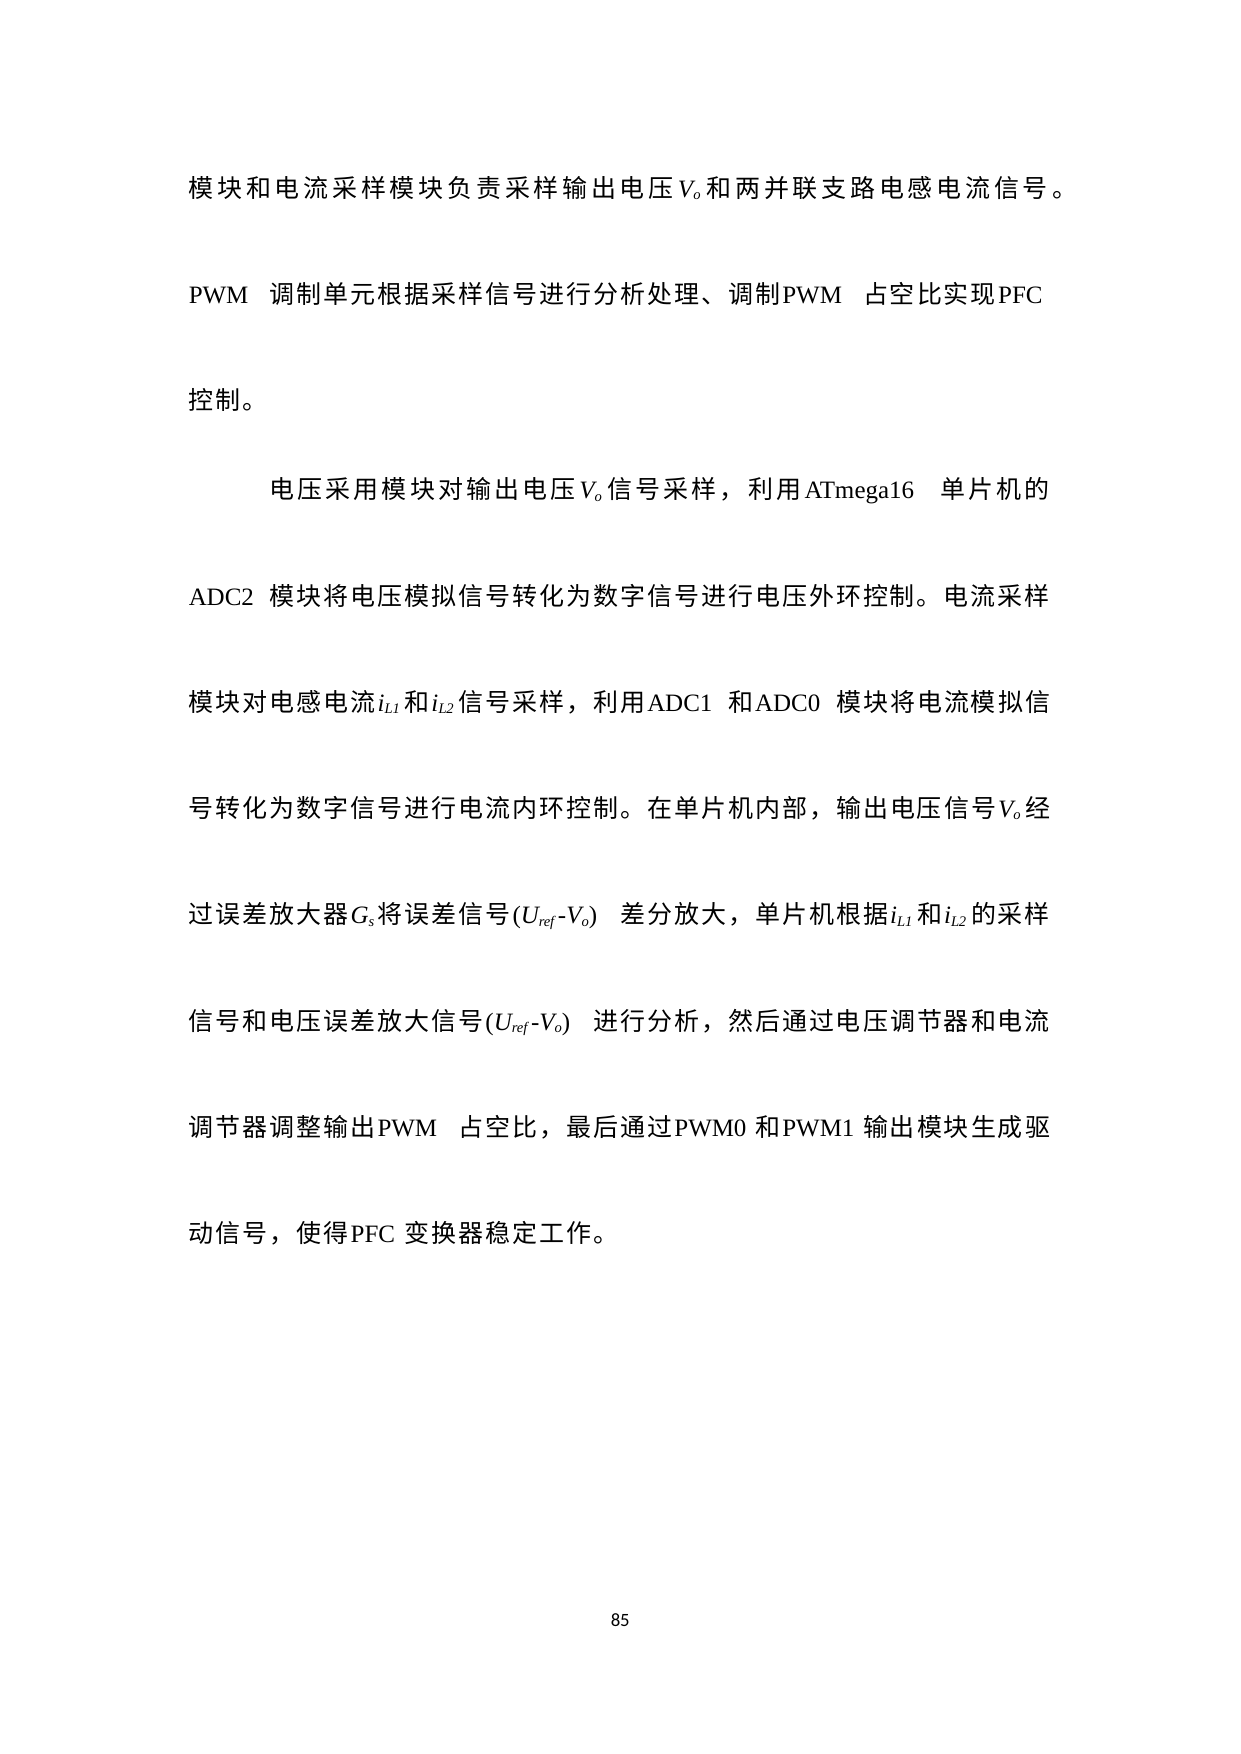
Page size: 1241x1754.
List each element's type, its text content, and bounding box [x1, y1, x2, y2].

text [188, 151, 1052, 434]
text 电压采用模块对输出电压Vo信号采样，利用ATmega16单片机的ADC2模块将电压模拟信号转化为数字信号进行电压外环控制。电流采样模块对电感电流iL1和iL2信号采样，利用ADC1和ADC0模块将电流模拟信号转化为数字信号进行电流内环控制。在单片机内部，输出电压信号Vo经过误差放大器Gs将误差信号(Uref -Vo)差分放大，单片机根据iL1和iL2的采样信号和电压误差放大信号(Uref -Vo)进行分析，然后通过电压调节器和电流调节器调整输出PWM占空比，最后通过PWM0和PWM1输出模块生成驱动信号，使得PFC变换器稳定工作。 [188, 452, 1052, 1267]
